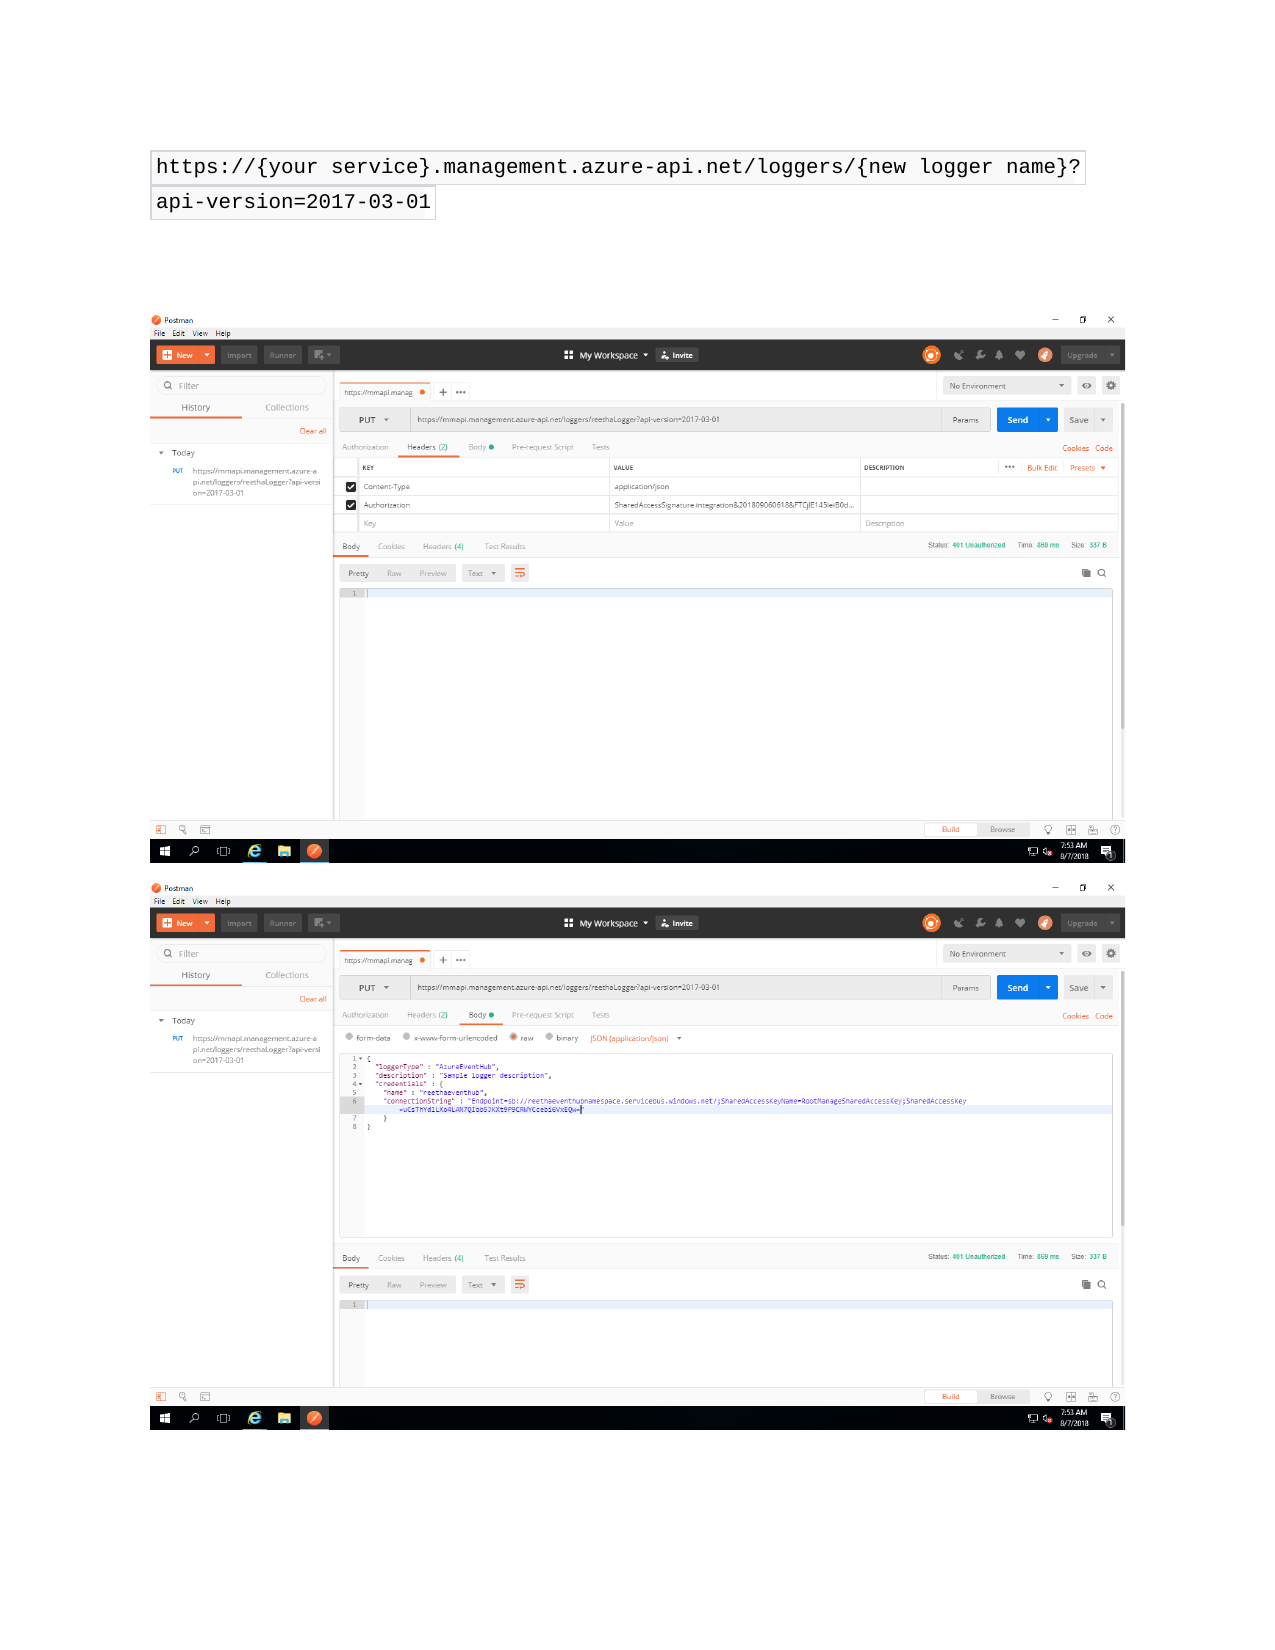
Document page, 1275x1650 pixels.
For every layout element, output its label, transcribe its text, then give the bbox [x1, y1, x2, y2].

picture [150, 313, 1125, 863]
picture [150, 881, 1125, 1430]
text https://{your service}.management.azure-api.net/loggers/{new logger name}?api-version=2017-03-01 [436, 150, 1125, 220]
